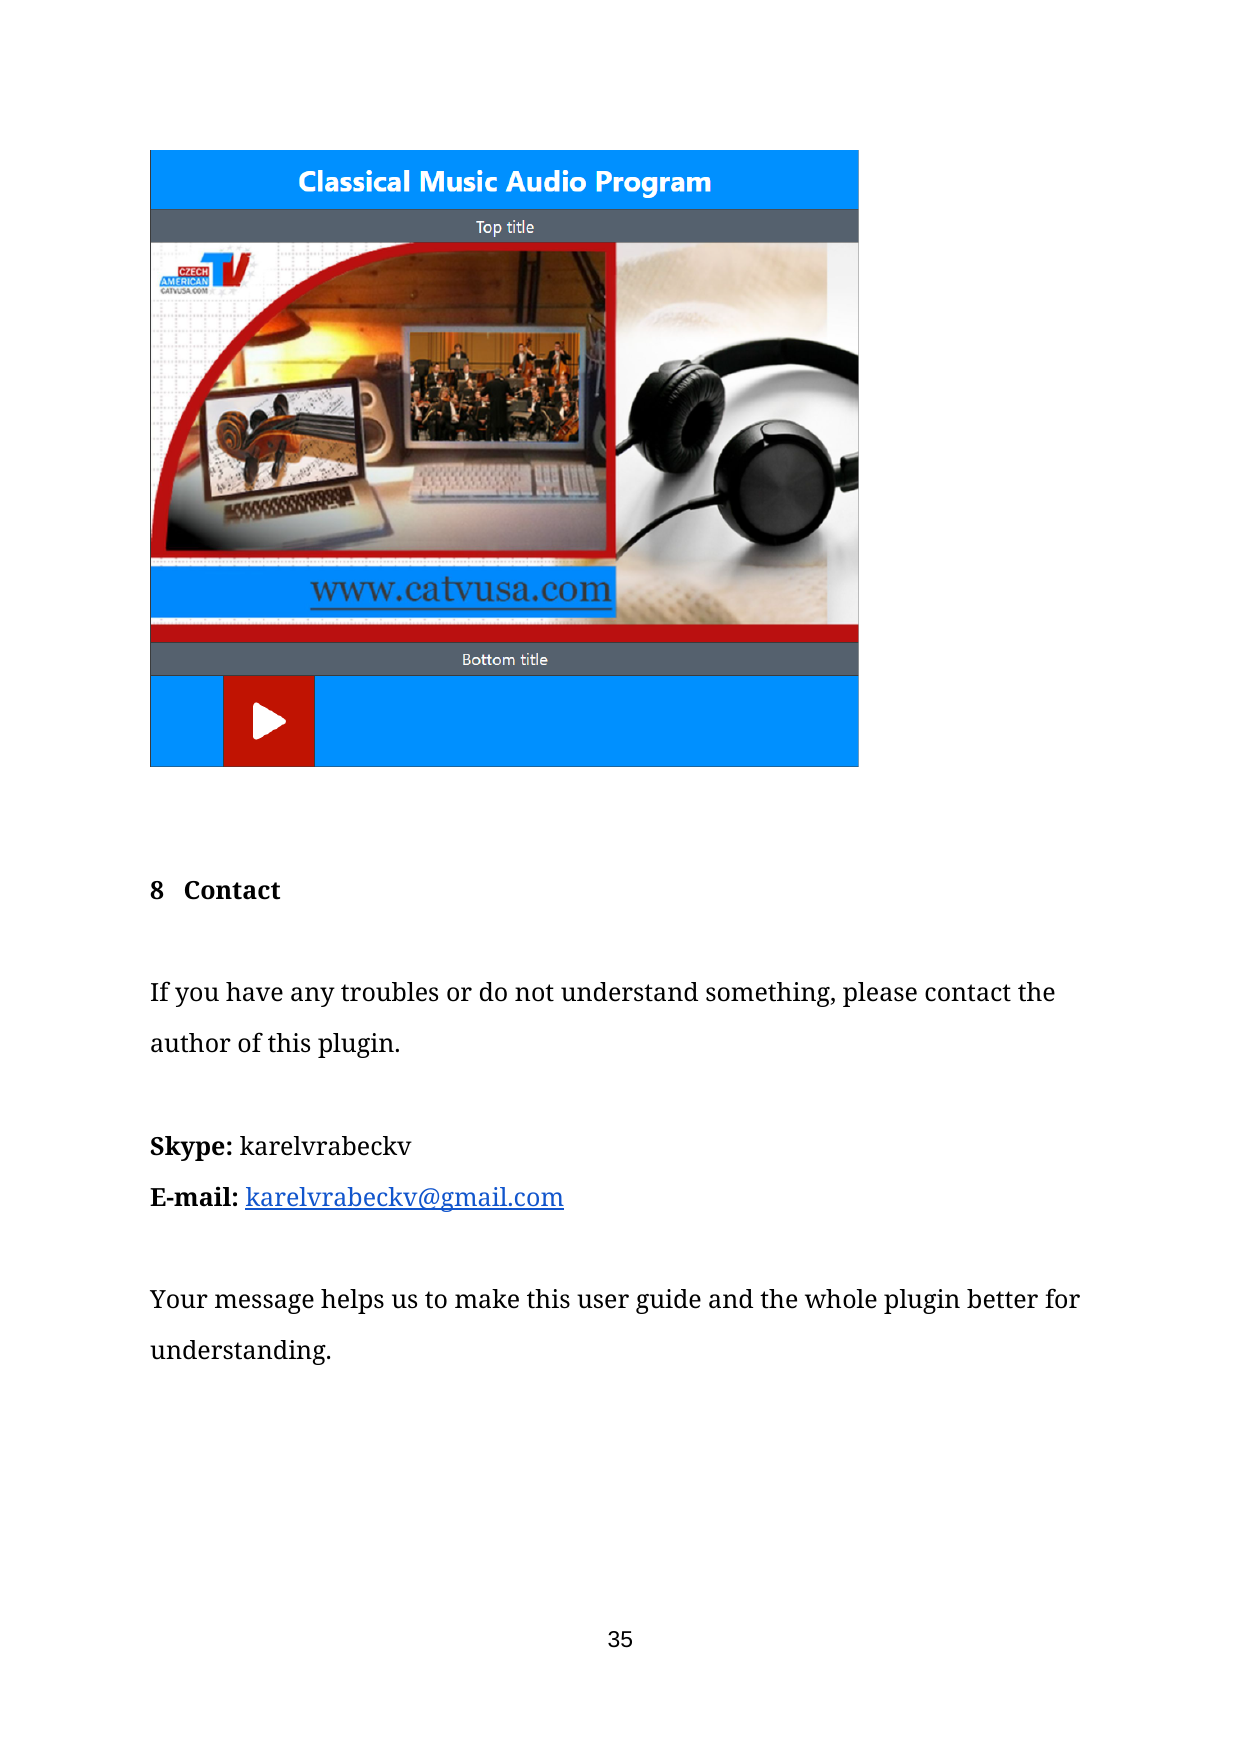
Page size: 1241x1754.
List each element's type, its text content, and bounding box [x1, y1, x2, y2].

picture [150, 150, 859, 767]
text E-mail: karelvrabeckv@gmail.com [150, 1179, 1090, 1213]
text If you have any troubles or do not understand something, please contact the author of this plugin. [150, 975, 1090, 1060]
subtitle 8 Contact [150, 872, 1090, 906]
text Skype: karelvrabeckv [150, 1128, 1090, 1162]
text Your message helps us to make this user guide and the whole plugin better for understanding. [150, 1281, 1090, 1366]
